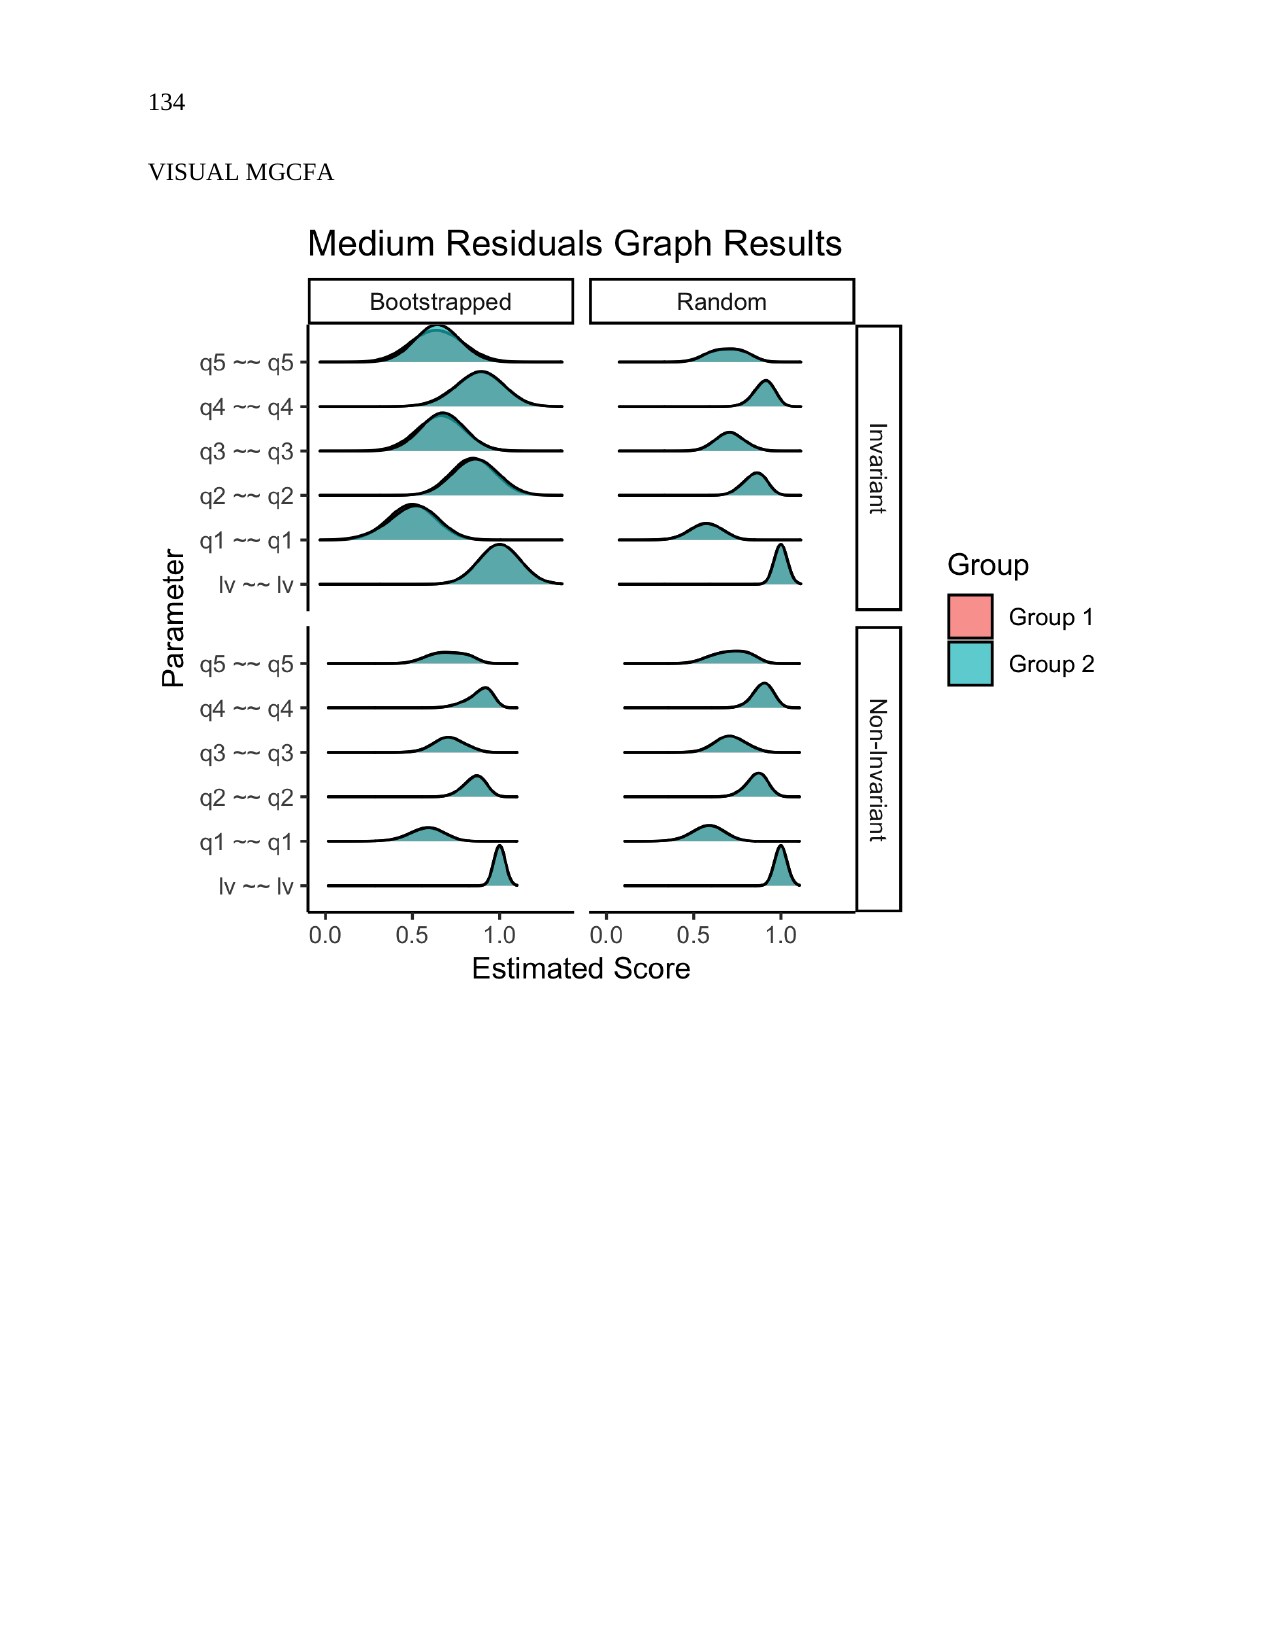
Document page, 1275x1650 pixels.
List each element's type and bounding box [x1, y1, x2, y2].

picture [147, 215, 1127, 999]
